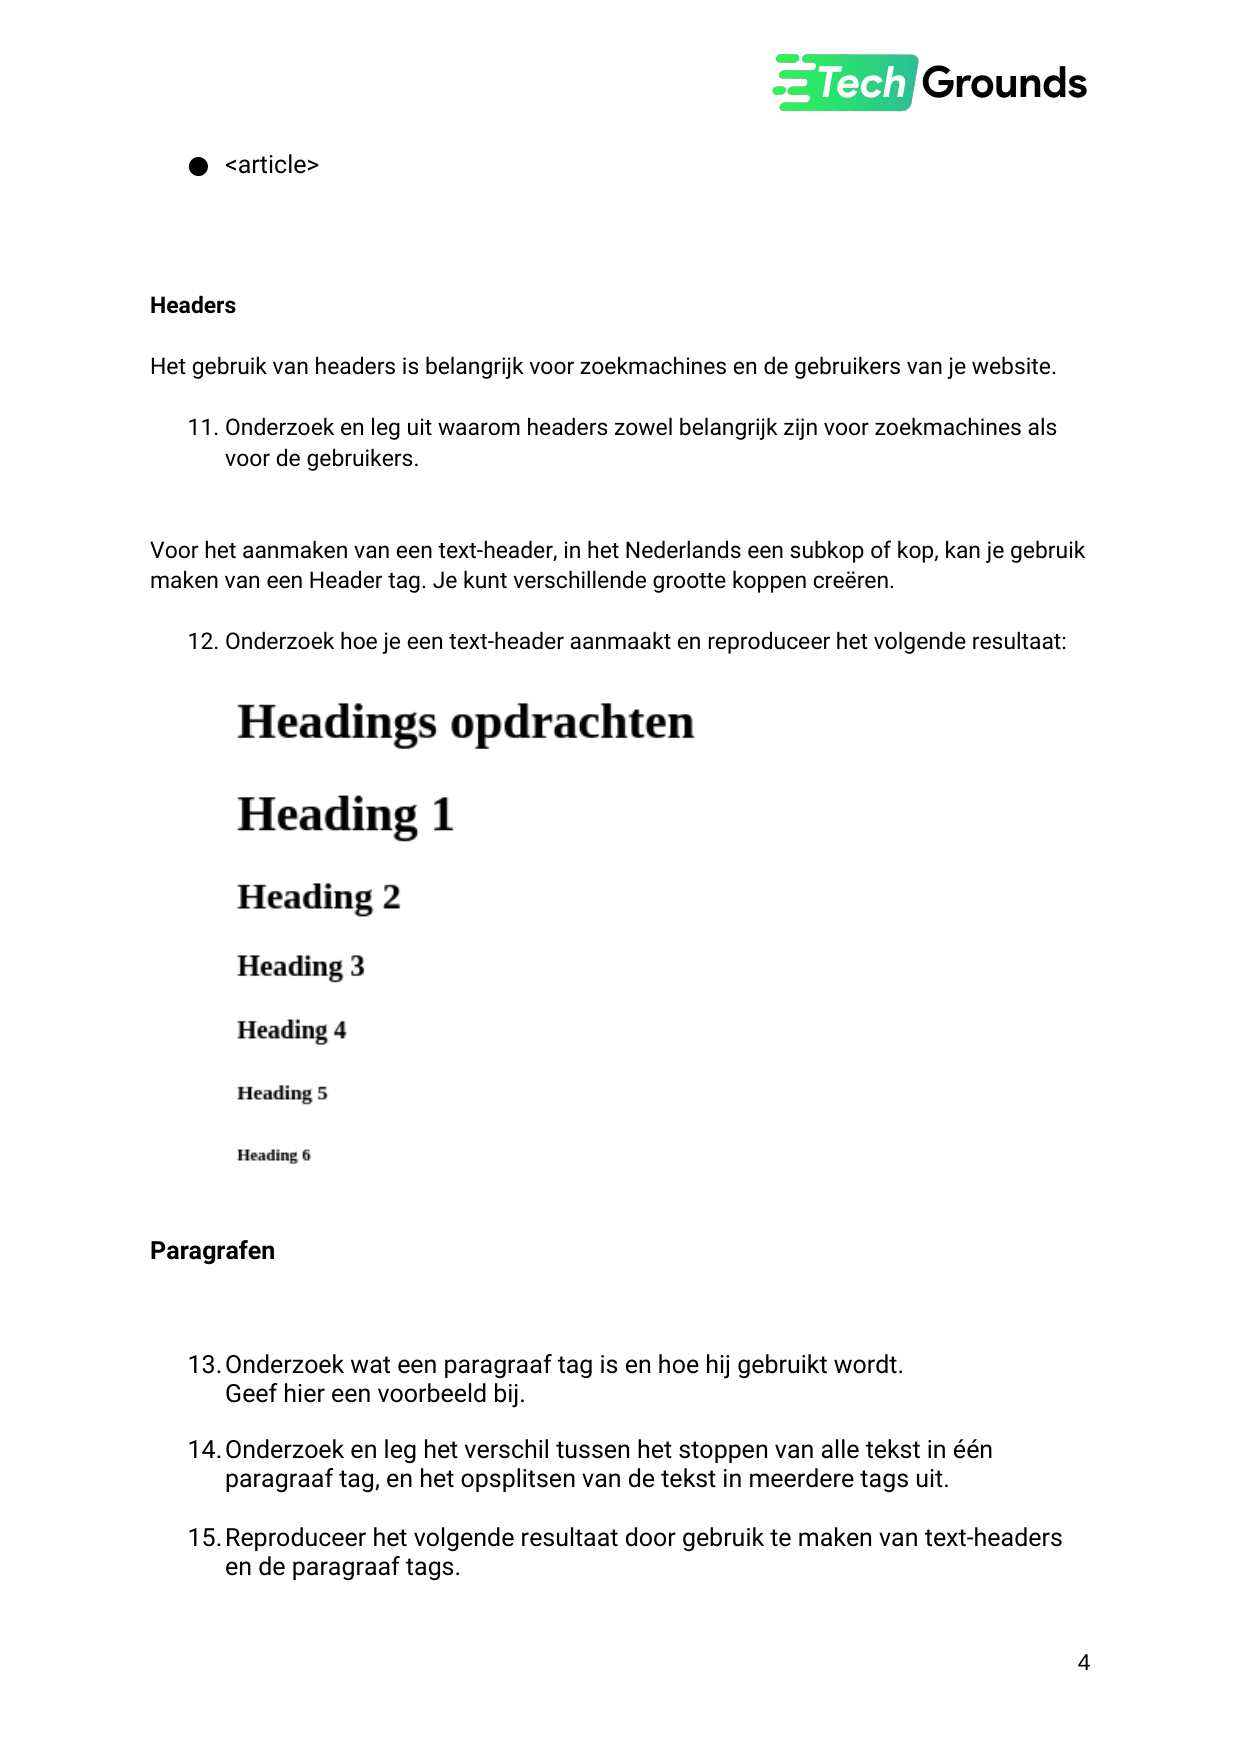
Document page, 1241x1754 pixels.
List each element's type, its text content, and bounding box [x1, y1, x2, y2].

text Headers [150, 292, 1090, 349]
list Reproduceer het volgende resultaat door gebruik te maken van text-headers en de paragraaf tags. [187, 1523, 1090, 1582]
text Het gebruik van headers is belangrijk voor zoekmachines en de gebruikers van je website. [150, 353, 1090, 410]
text Voor het aanmaken van een text-header, in het Nederlands een subkop of kop, kan je gebruik maken van een Header tag. Je kunt verschillende grootte koppen creëren. [150, 537, 1090, 625]
list Onderzoek hoe je een text-header aanmaakt en reproduceer het volgende resultaat: [187, 628, 1090, 655]
picture [769, 40, 1091, 126]
picture [225, 688, 713, 1178]
list Onderzoek wat een paragraaf tag is en hoe hij gebruikt wordt. Geef hier een voorbeeld bij. [187, 1350, 1090, 1435]
list Onderzoek en leg het verschil tussen het stoppen van alle tekst in één paragraaf tag, en het opsplitsen van de tekst in meerdere tags uit. [187, 1435, 1090, 1494]
text Paragrafen [150, 1236, 1090, 1292]
list Onderzoek en leg uit waarom headers zowel belangrijk zijn voor zoekmachines als voor de gebruikers. [187, 414, 1090, 502]
list <article> [187, 150, 1090, 206]
